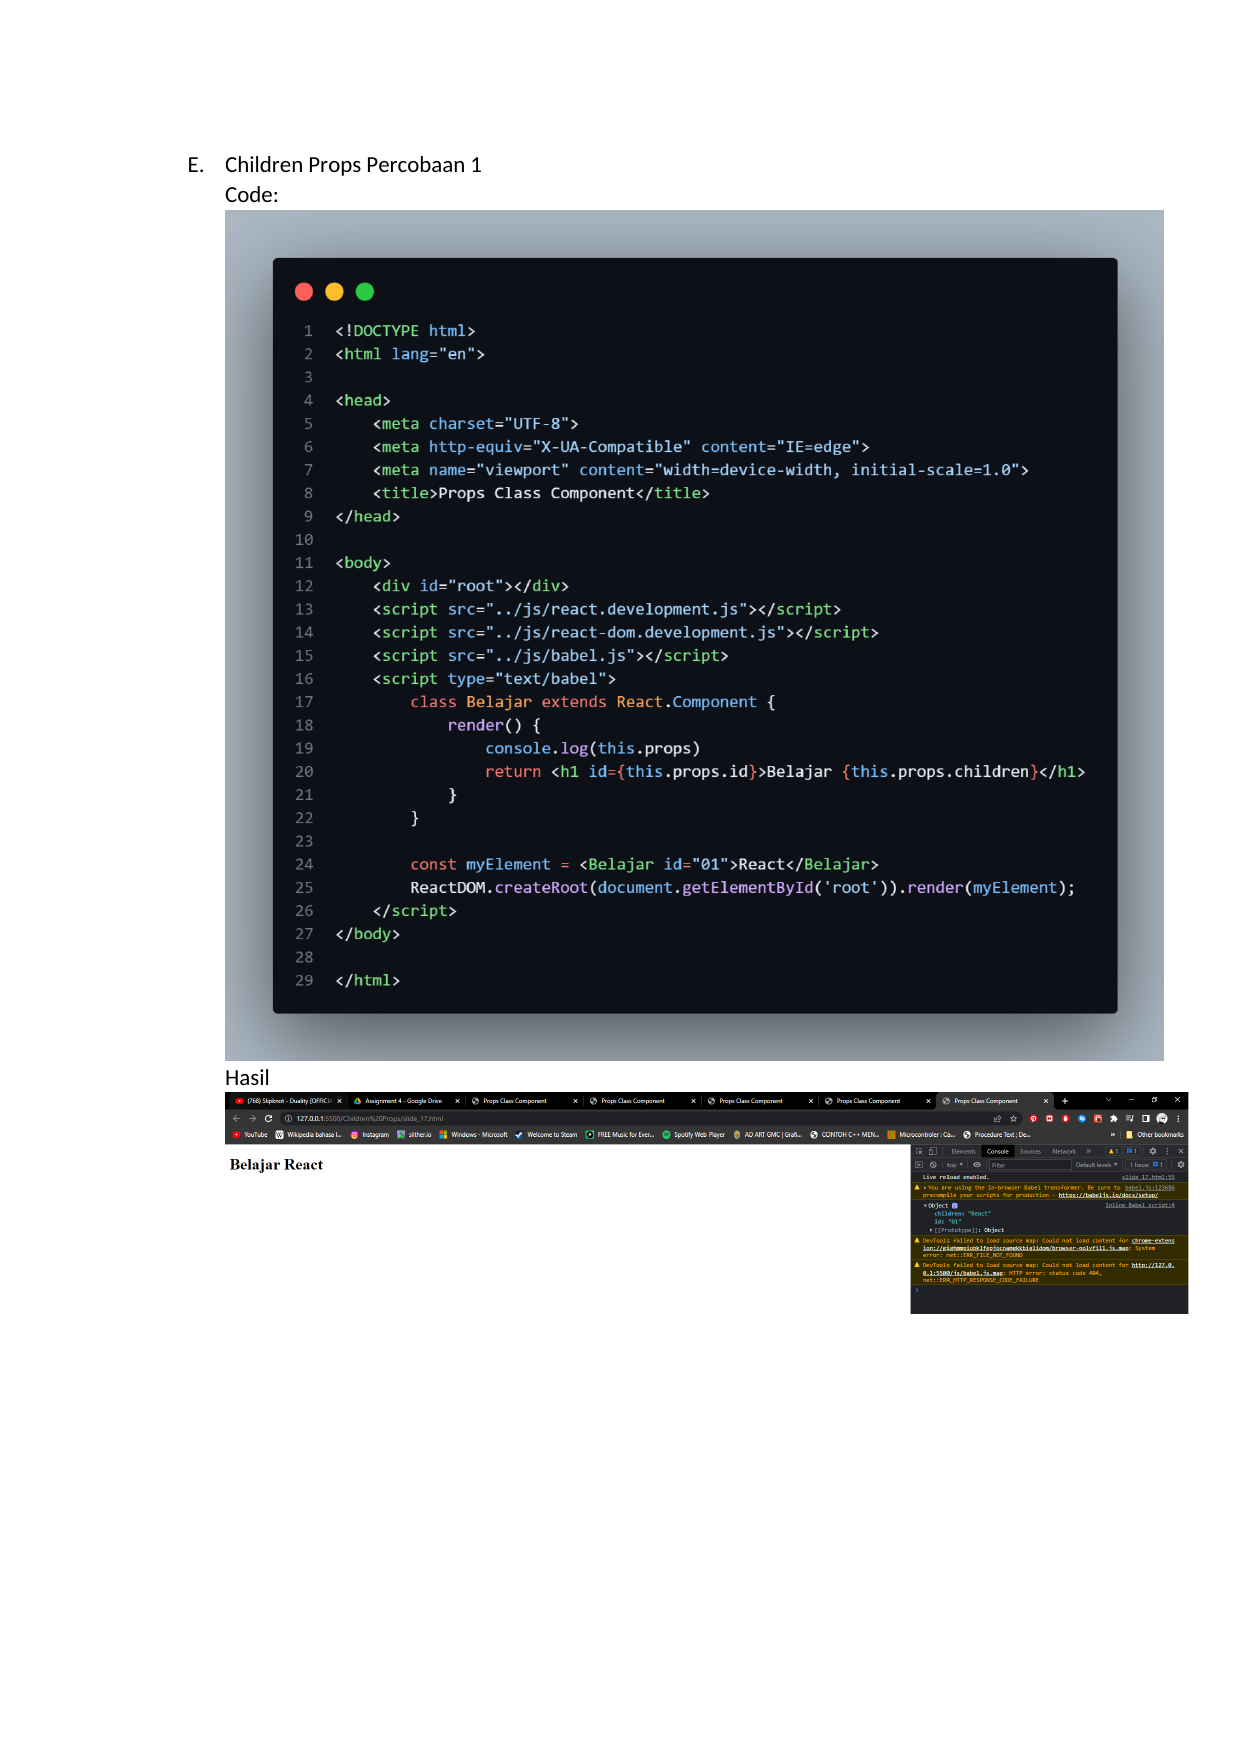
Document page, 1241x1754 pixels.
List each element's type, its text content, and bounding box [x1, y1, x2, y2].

list Children Props Percobaan 1 [187, 150, 1090, 178]
list Code: [225, 180, 1090, 208]
picture [225, 1092, 1189, 1314]
picture [225, 210, 1164, 1061]
list Hasil [225, 1063, 1090, 1092]
